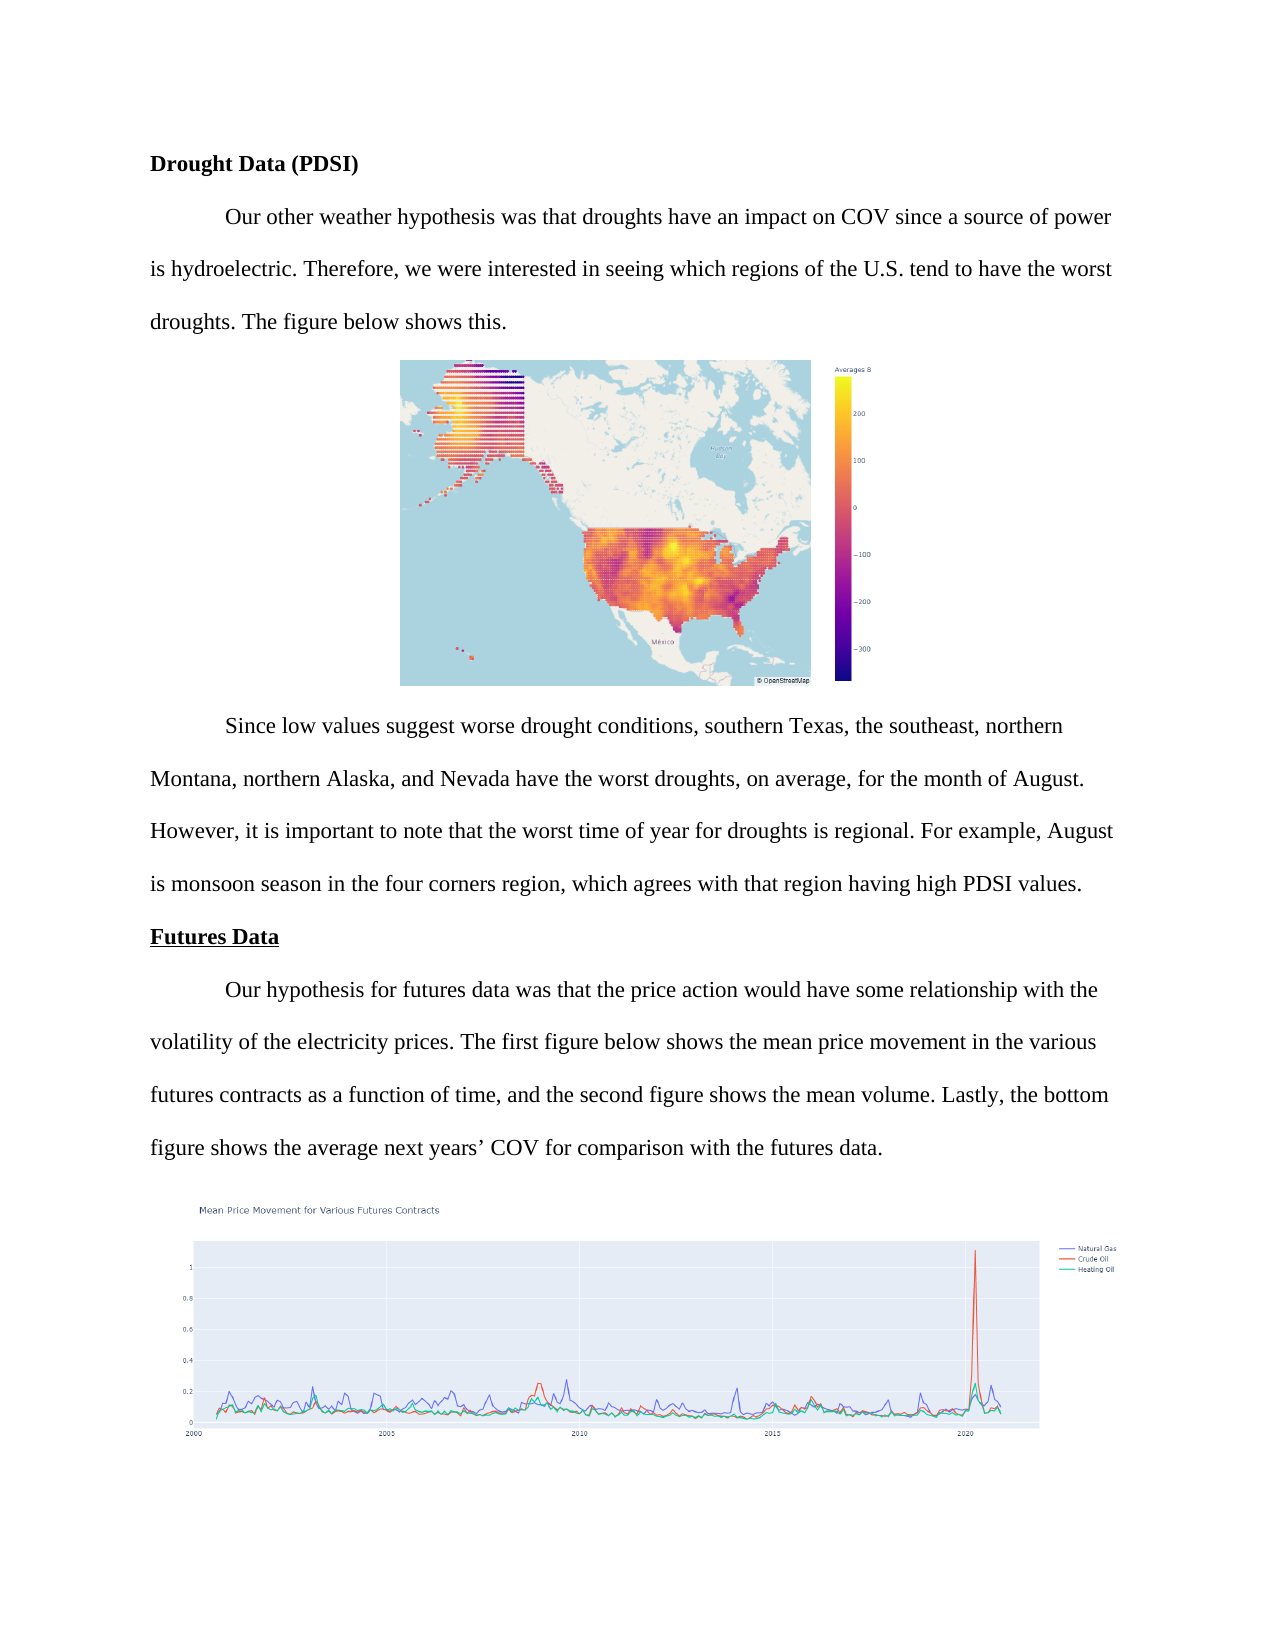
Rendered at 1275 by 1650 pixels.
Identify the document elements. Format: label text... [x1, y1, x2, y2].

text Since low values suggest worse drought conditions, southern Texas, the southeast, northern Montana, northern Alaska, and Nevada have the worst droughts, on average, for the month of August. However, it is important to note that the worst time of year for droughts is regional. For example, August is monsoon season in the four corners region, which agrees with that region having high PDSI values. [150, 712, 1125, 897]
picture [400, 360, 876, 686]
text Futures Data [150, 923, 1125, 949]
picture [150, 1186, 1125, 1472]
text Drought Data (PDSI) [150, 150, 1125, 176]
text Our other weather hypothesis was that droughts have an impact on COV since a source of power is hydroelectric. Therefore, we were interested in seeing which regions of the U.S. tend to have the worst droughts. The figure below shows this. [150, 203, 1125, 334]
text Our hypothesis for futures data was that the price action would have some relationship with the volatility of the electricity prices. The first figure below shows the mean price movement in the various futures contracts as a function of time, and the second figure shows the mean volume. Lastly, the bottom figure shows the average next years’ COV for comparison with the futures data. [150, 976, 1125, 1160]
